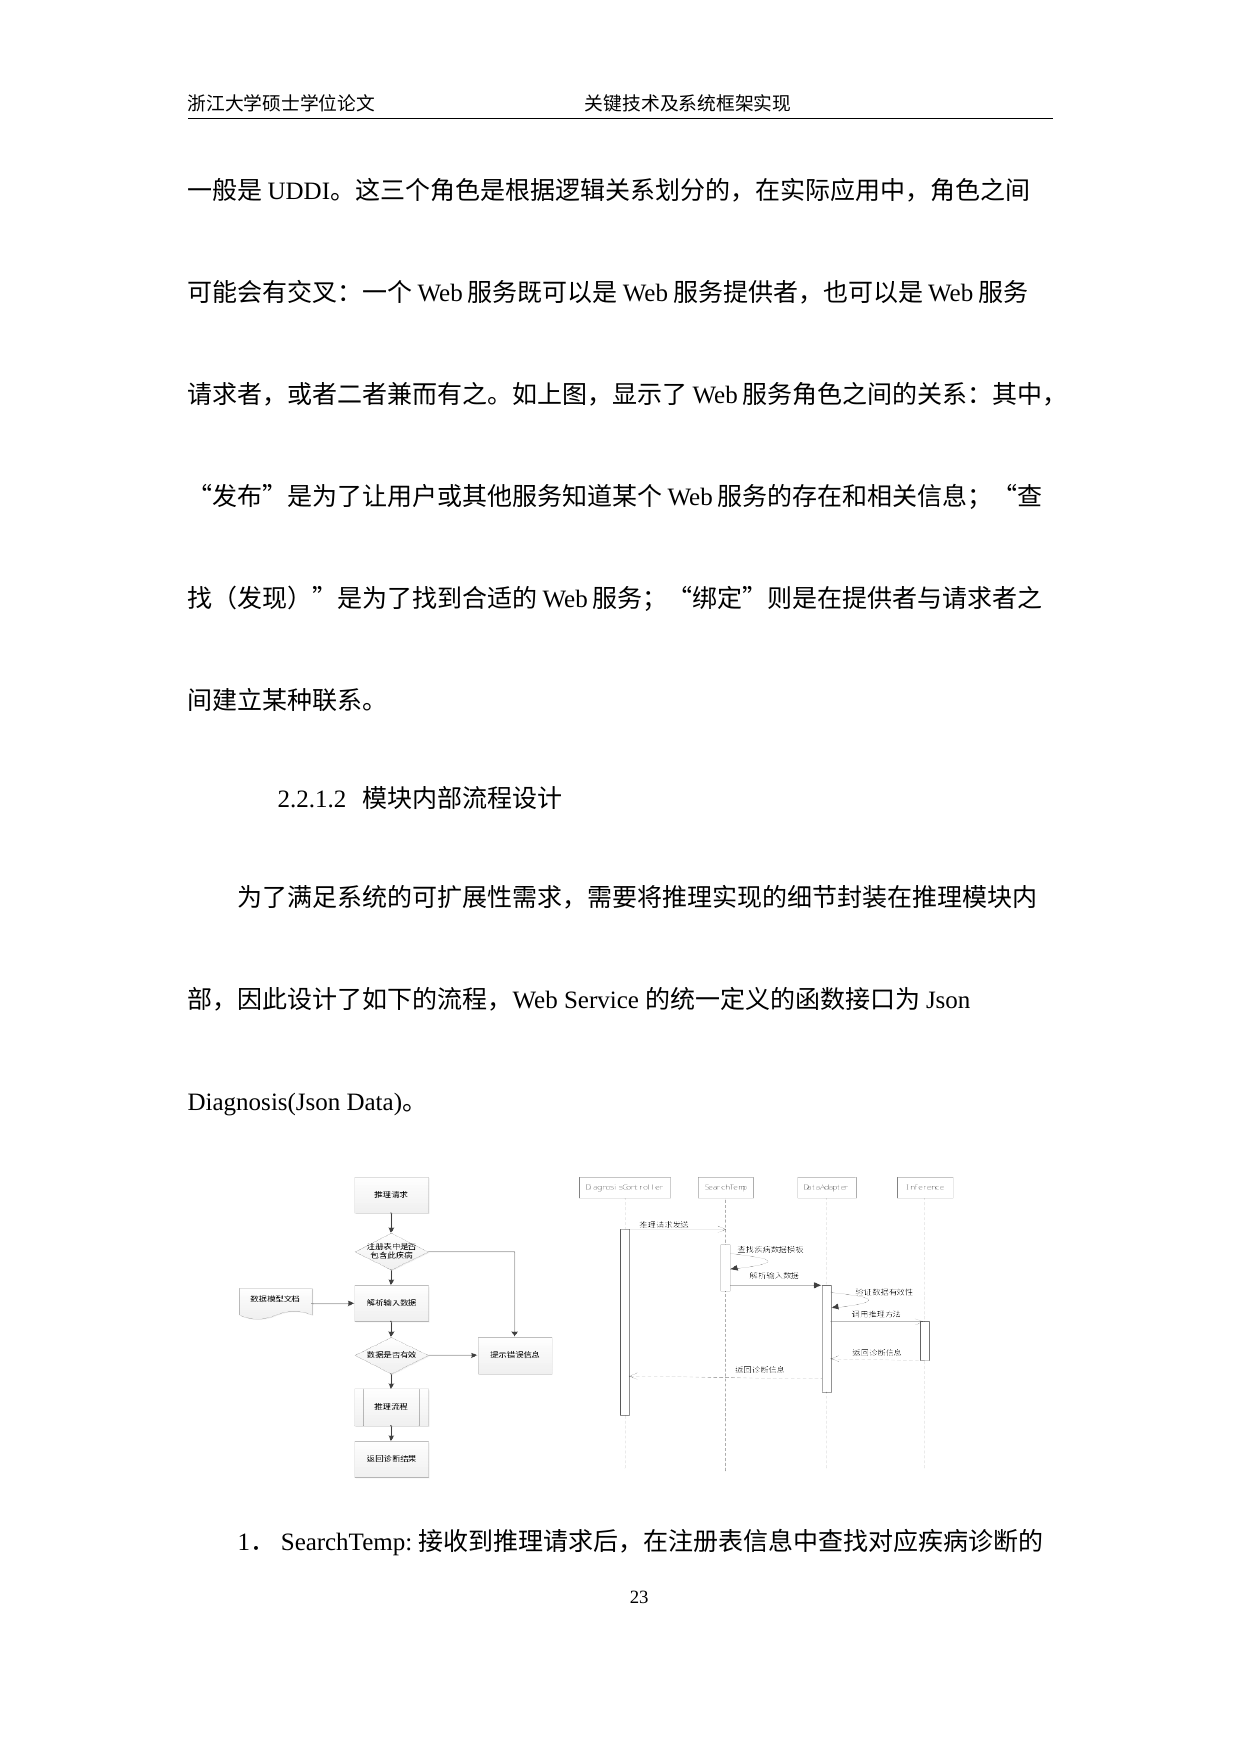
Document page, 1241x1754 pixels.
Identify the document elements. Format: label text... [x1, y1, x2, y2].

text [187, 1505, 1053, 1573]
subtitle 模块内部流程设计 [277, 763, 1053, 831]
text 为了满足系统的可扩展性需求，需要将推理实现的细节封装在推理模块内部，因此设计了如下的流程，Web Service 的统一定义的函数接口为 Json Diagnosis(Json Data)。 [187, 861, 1053, 1133]
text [187, 155, 1053, 732]
